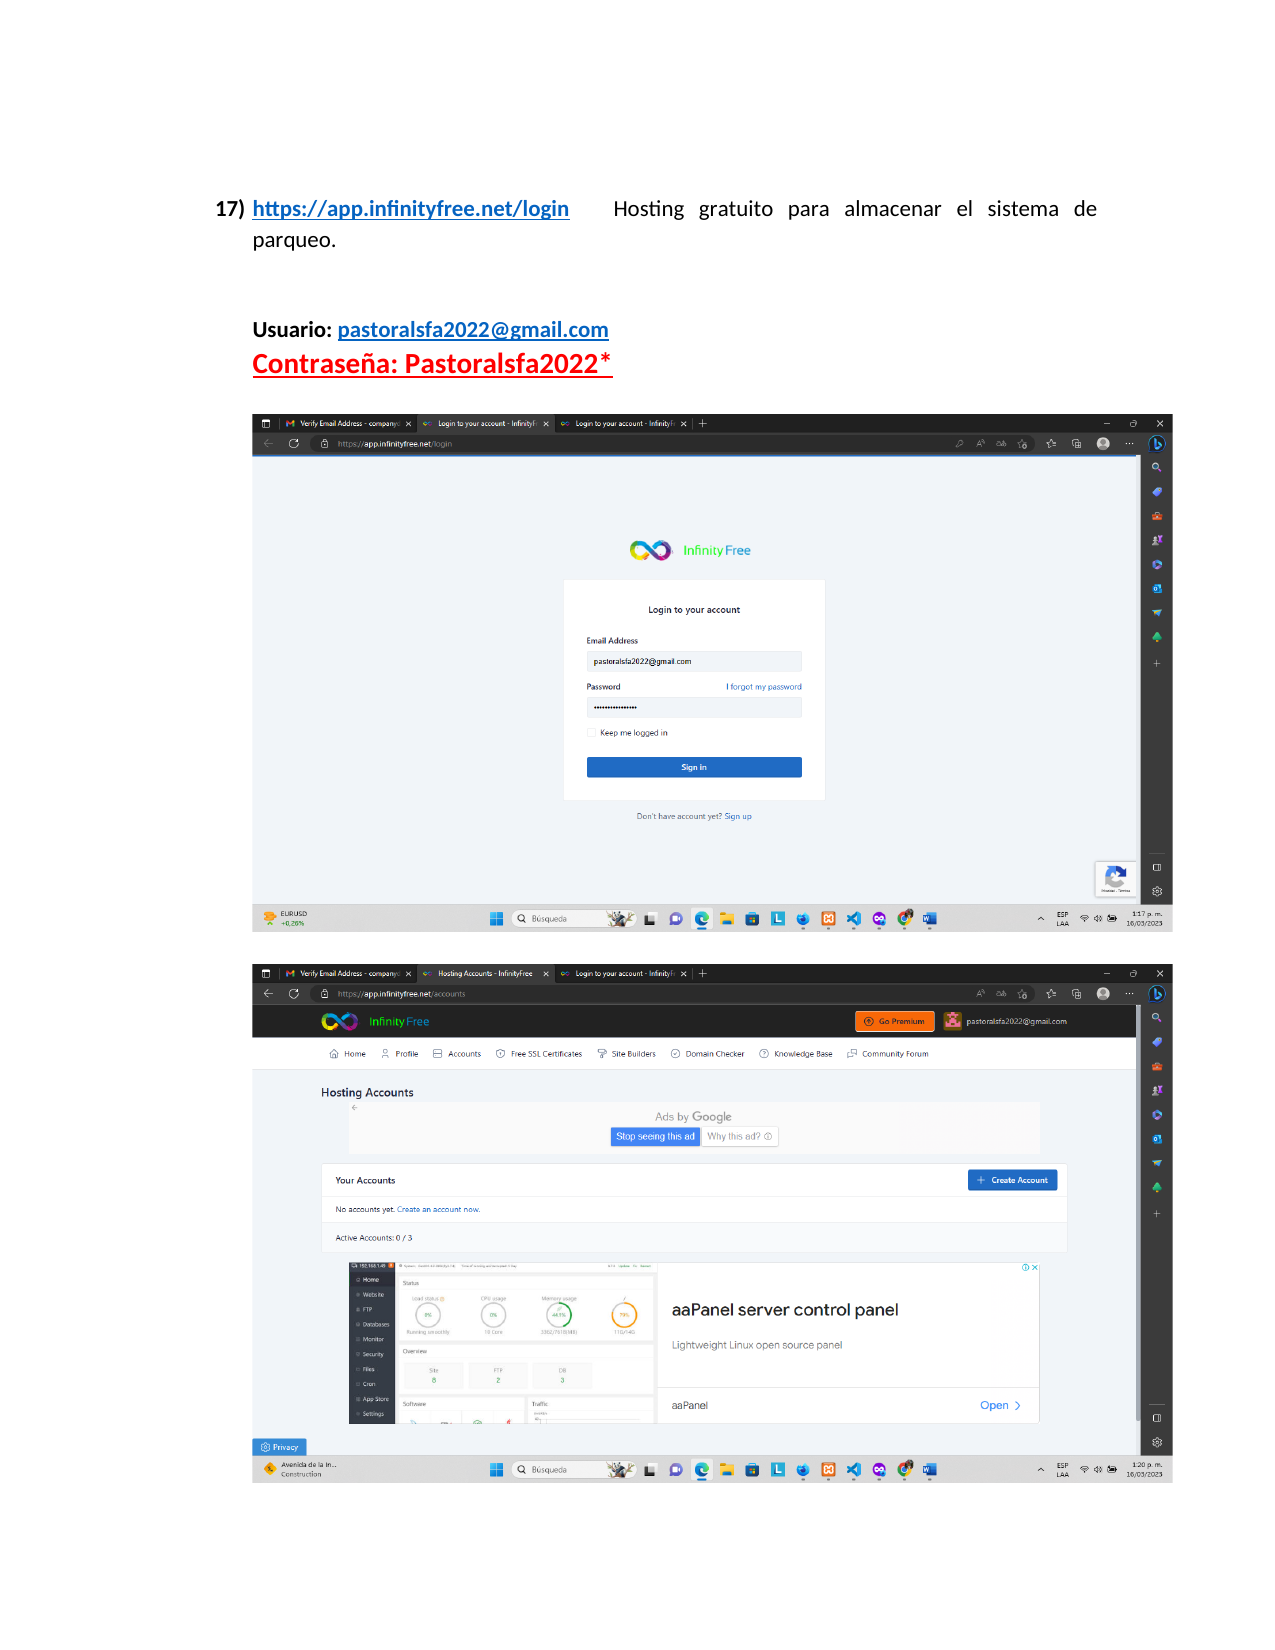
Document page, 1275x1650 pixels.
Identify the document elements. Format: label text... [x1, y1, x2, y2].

list Usuario: pastoralsfa2022@gmail.com [252, 315, 1098, 343]
picture [252, 414, 1173, 932]
list https://app.infinityfree.net/login Hosting gratuito para almacenar el sistema de parqueo. [215, 194, 1098, 253]
picture [252, 964, 1173, 1483]
list Contraseña: Pastoralsfa2022* [252, 346, 1098, 381]
